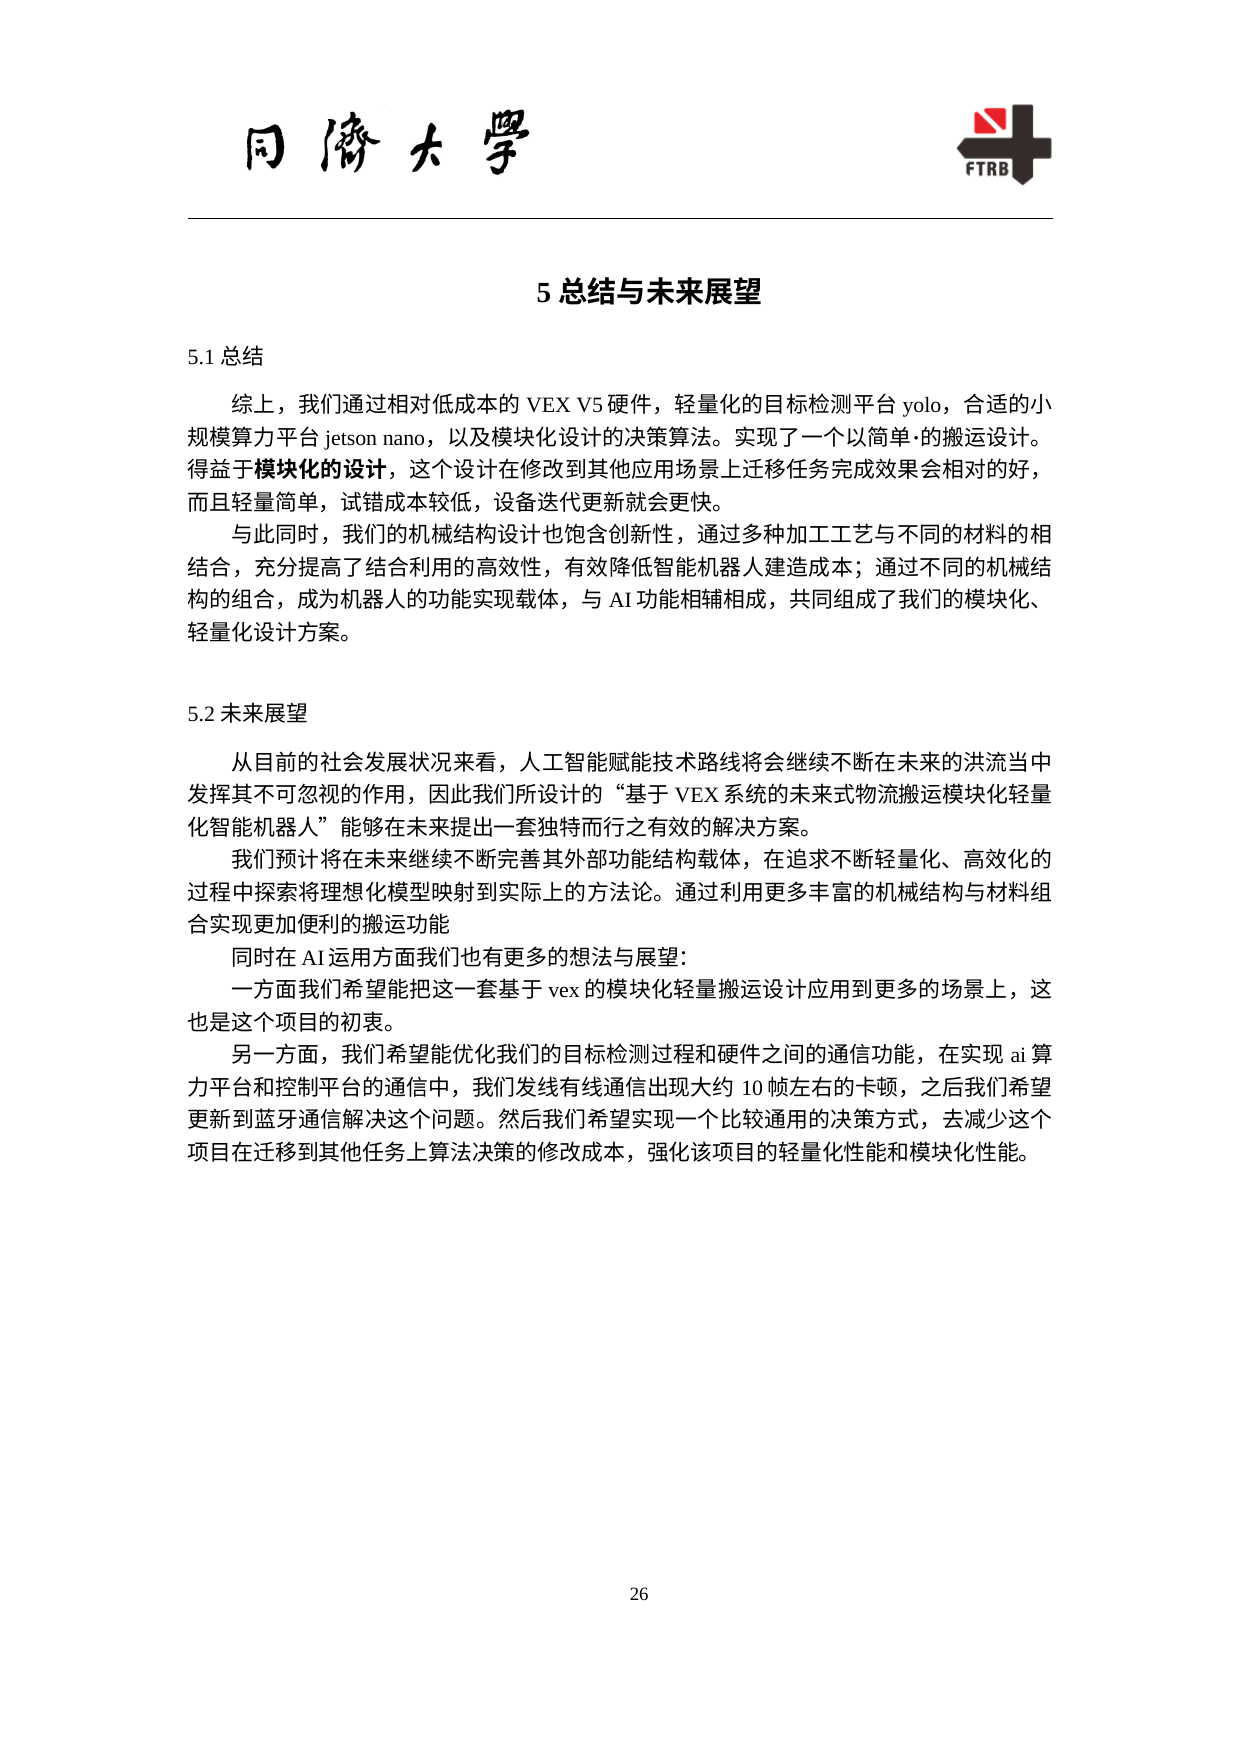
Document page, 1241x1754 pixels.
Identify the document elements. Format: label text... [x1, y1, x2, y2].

text 另一方面，我们希望能优化我们的目标检测过程和硬件之间的通信功能，在实现ai算力平台和控制平台的通信中，我们发线有线通信出现大约10帧左右的卡顿，之后我们希望更新到蓝牙通信解决这个问题。然后我们希望实现一个比较通用的决策方式，去减少这个项目在迁移到其他任务上算法决策的修改成本，强化该项目的轻量化性能和模块化性能。 [187, 1037, 1053, 1167]
text 一方面我们希望能把这一套基于vex的模块化轻量搬运设计应用到更多的场景上，这也是这个项目的初衷。 [187, 972, 1053, 1037]
text 从目前的社会发展状况来看，人工智能赋能技术路线将会继续不断在未来的洪流当中发挥其不可忽视的作用，因此我们所设计的“基于VEX系统的未来式物流搬运模块化轻量化智能机器人”能够在未来提出一套独特而行之有效的解决方案。 [187, 744, 1053, 842]
picture [225, 101, 547, 182]
subtitle 5.2 未来展望 [187, 696, 1053, 728]
subtitle 5.1 总结 [187, 338, 1053, 371]
text 综上，我们通过相对低成本的VEX V5硬件，轻量化的目标检测平台yolo，合适的小规模算力平台jetson nano，以及模块化设计的决策算法。实现了一个以简单·的搬运设计。得益于模块化的设计，这个设计在修改到其他应用场景上迁移任务完成效果会相对的好，而且轻量简单，试错成本较低，设备迭代更新就会更快。 [187, 387, 1053, 517]
picture [956, 102, 1053, 186]
text 我们预计将在未来继续不断完善其外部功能结构载体，在追求不断轻量化、高效化的过程中探索将理想化模型映射到实际上的方法论。通过利用更多丰富的机械结构与材料组合实现更加便利的搬运功能 [187, 842, 1053, 939]
text 与此同时，我们的机械结构设计也饱含创新性，通过多种加工工艺与不同的材料的相结合，充分提高了结合利用的高效性，有效降低智能机器人建造成本；通过不同的机械结构的组合，成为机器人的功能实现载体，与AI功能相辅相成，共同组成了我们的模块化、轻量化设计方案。 [187, 517, 1053, 647]
text 同时在AI运用方面我们也有更多的想法与展望： [187, 939, 1053, 972]
subtitle 5 总结与未来展望 [187, 257, 1053, 322]
